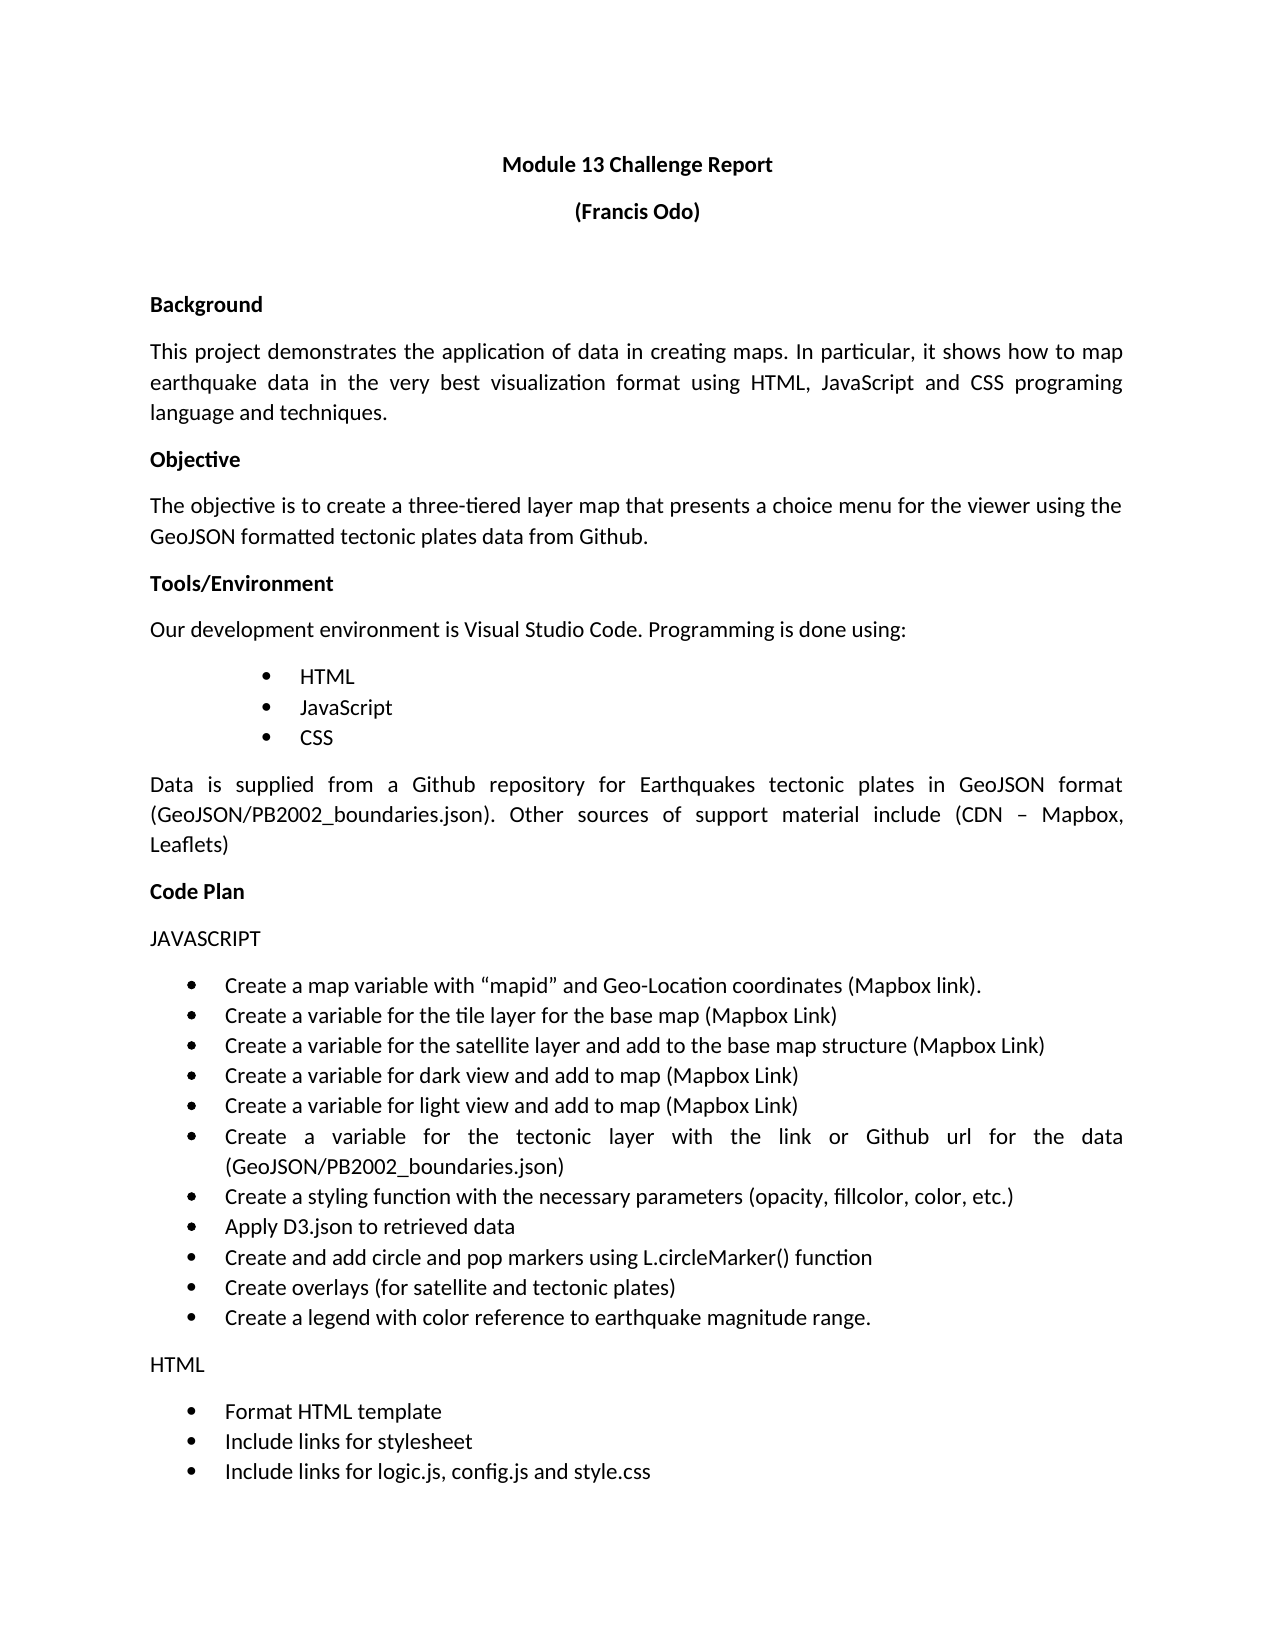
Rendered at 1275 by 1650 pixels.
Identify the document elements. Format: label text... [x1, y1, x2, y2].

text Objective [150, 445, 1125, 473]
text Module 13 Challenge Report [150, 150, 1125, 178]
list Apply D3.json to retrieved data [187, 1212, 1125, 1241]
list Create a styling function with the necessary parameters (opacity, fillcolor, color, etc.) [187, 1182, 1125, 1210]
text (Francis Odo) [150, 197, 1125, 225]
list Create a variable for the satellite layer and add to the base map structure (Mapbox Link) [187, 1031, 1125, 1059]
text Background [150, 291, 1125, 319]
list Create a legend with color reference to earthquake magnitude range. [187, 1303, 1125, 1331]
list Create a variable for light view and add to map (Mapbox Link) [187, 1092, 1125, 1120]
list JavaScript [262, 693, 1125, 721]
text Our development environment is Visual Studio Code. Programming is done using: [150, 616, 1125, 644]
text This project demonstrates the application of data in creating maps. In particular, it shows how to map earthquake data in the very best visualization format using HTML, JavaScript and CSS programing language and techniques. [150, 337, 1125, 426]
list Create overlays (for satellite and tectonic plates) [187, 1273, 1125, 1301]
text Data is supplied from a Github repository for Earthquakes tectonic plates in GeoJSON format (GeoJSON/PB2002_boundaries.json). Other sources of support material include (CDN – Mapbox, Leaflets) [150, 770, 1125, 858]
list Create and add circle and pop markers using L.circleMarker() function [187, 1243, 1125, 1271]
text Code Plan [150, 877, 1125, 905]
list Create a variable for the tile layer for the base map (Mapbox Link) [187, 1001, 1125, 1029]
list Format HTML template [187, 1397, 1125, 1425]
list Create a variable for dark view and add to map (Mapbox Link) [187, 1061, 1125, 1089]
list Create a map variable with “mapid” and Geo-Location coordinates (Mapbox link). [187, 971, 1125, 999]
list Include links for logic.js, config.js and style.css [187, 1457, 1125, 1485]
text Tools/Environment [150, 569, 1125, 597]
list Include links for stylesheet [187, 1427, 1125, 1455]
list CSS [262, 723, 1125, 751]
text JAVASCRIPT [150, 924, 1125, 952]
text HTML [150, 1350, 1125, 1378]
list HTML [262, 662, 1125, 691]
text The objective is to create a three-tiered layer map that presents a choice menu for the viewer using the GeoJSON formatted tectonic plates data from Github. [150, 492, 1125, 550]
list Create a variable for the tectonic layer with the link or Github url for the data (GeoJSON/PB2002_boundaries.json) [187, 1122, 1125, 1180]
